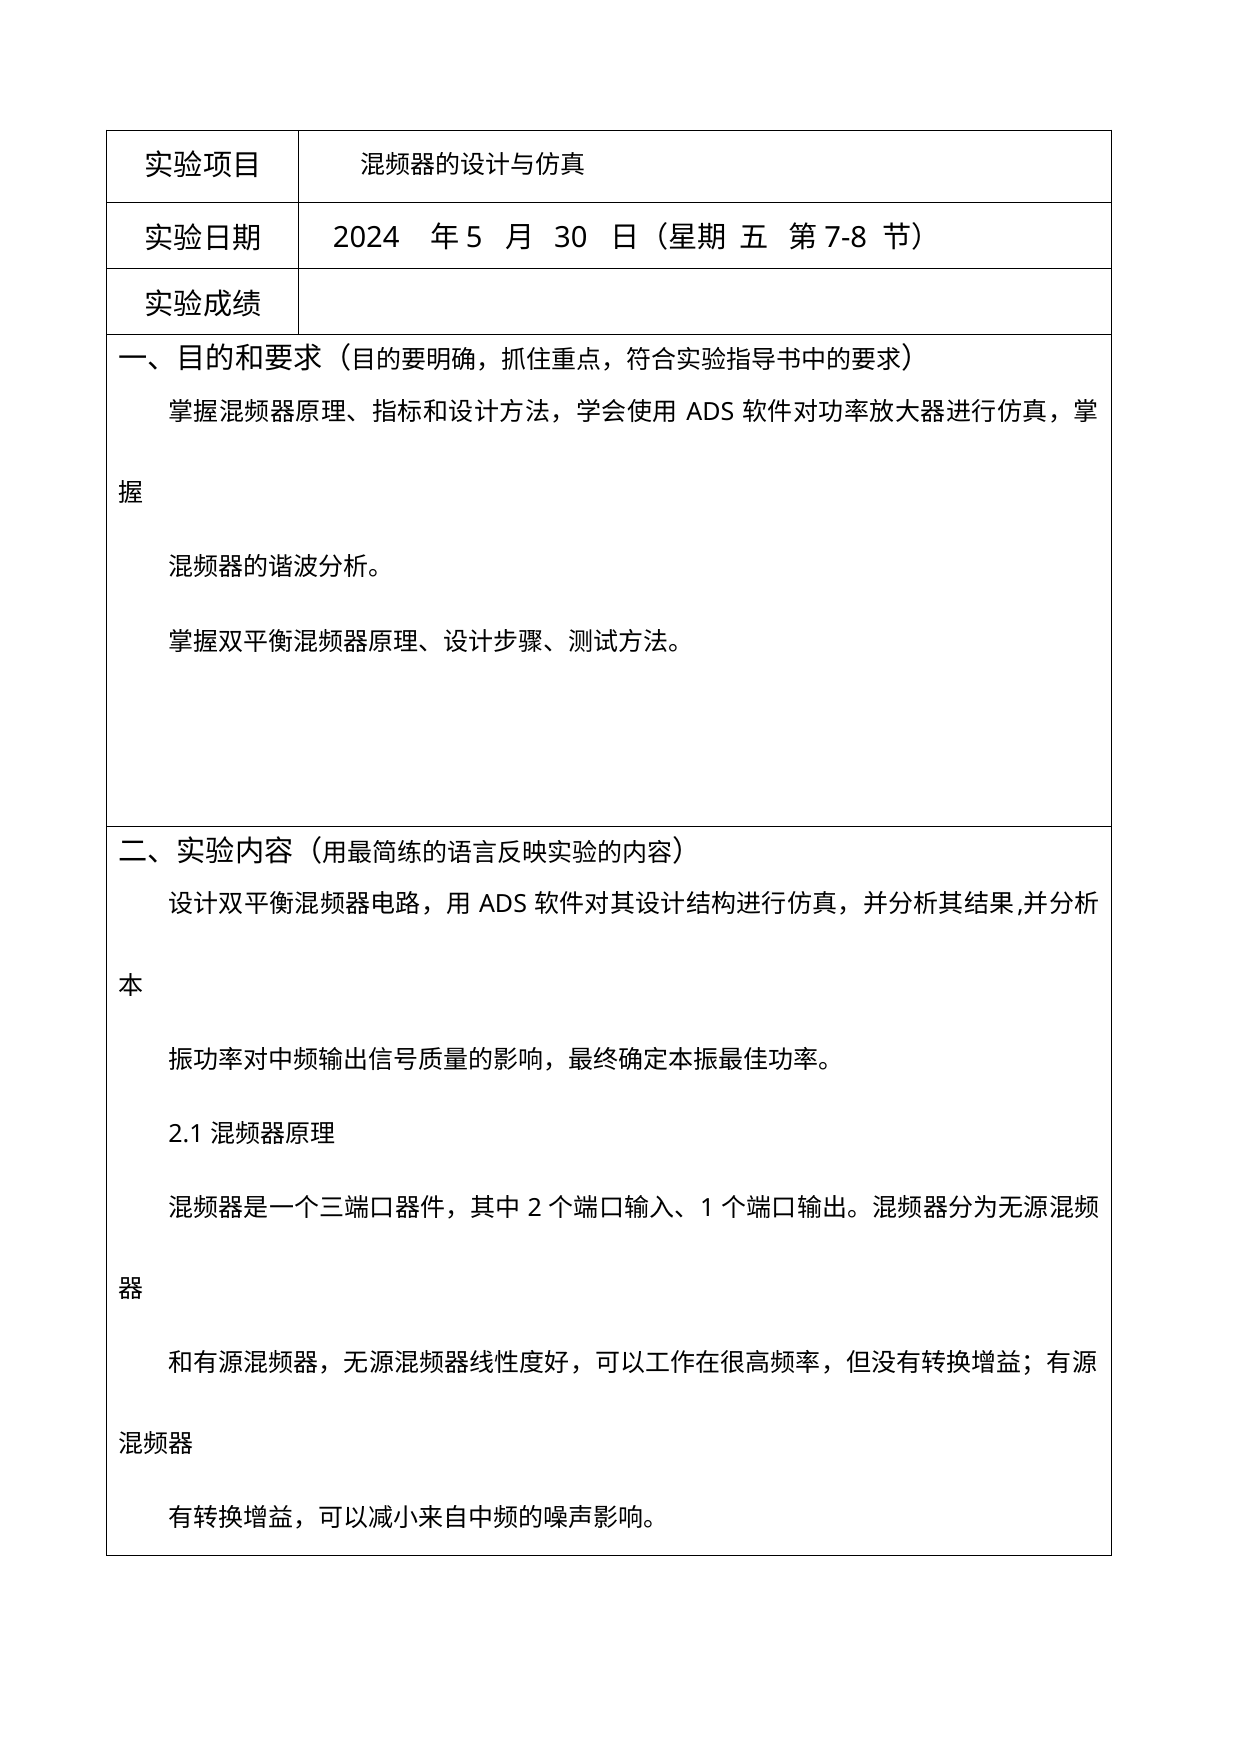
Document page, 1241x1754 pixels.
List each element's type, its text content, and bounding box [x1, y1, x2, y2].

table_header 实验项目 [107, 131, 298, 202]
table_header 混频器的设计与仿真 [299, 131, 1111, 202]
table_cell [107, 827, 1111, 1555]
table_cell 实验日期 [107, 203, 298, 268]
table_cell 2024 年 5 月 30 日（星期 五 第 7-8 节） [299, 203, 1111, 268]
table_cell [299, 269, 1111, 334]
table_cell 实验成绩 [107, 269, 298, 334]
table_cell 一、目的和要求（目的要明确，抓住重点，符合实验指导书中的要求） 掌握混频器原理、指标和设计方法，学会使用 ADS 软件对功率放大器进行仿真，掌握 混频器的谐波分析。 掌握双平衡混频器原理、设计步骤、测试方法。 [107, 335, 1111, 826]
